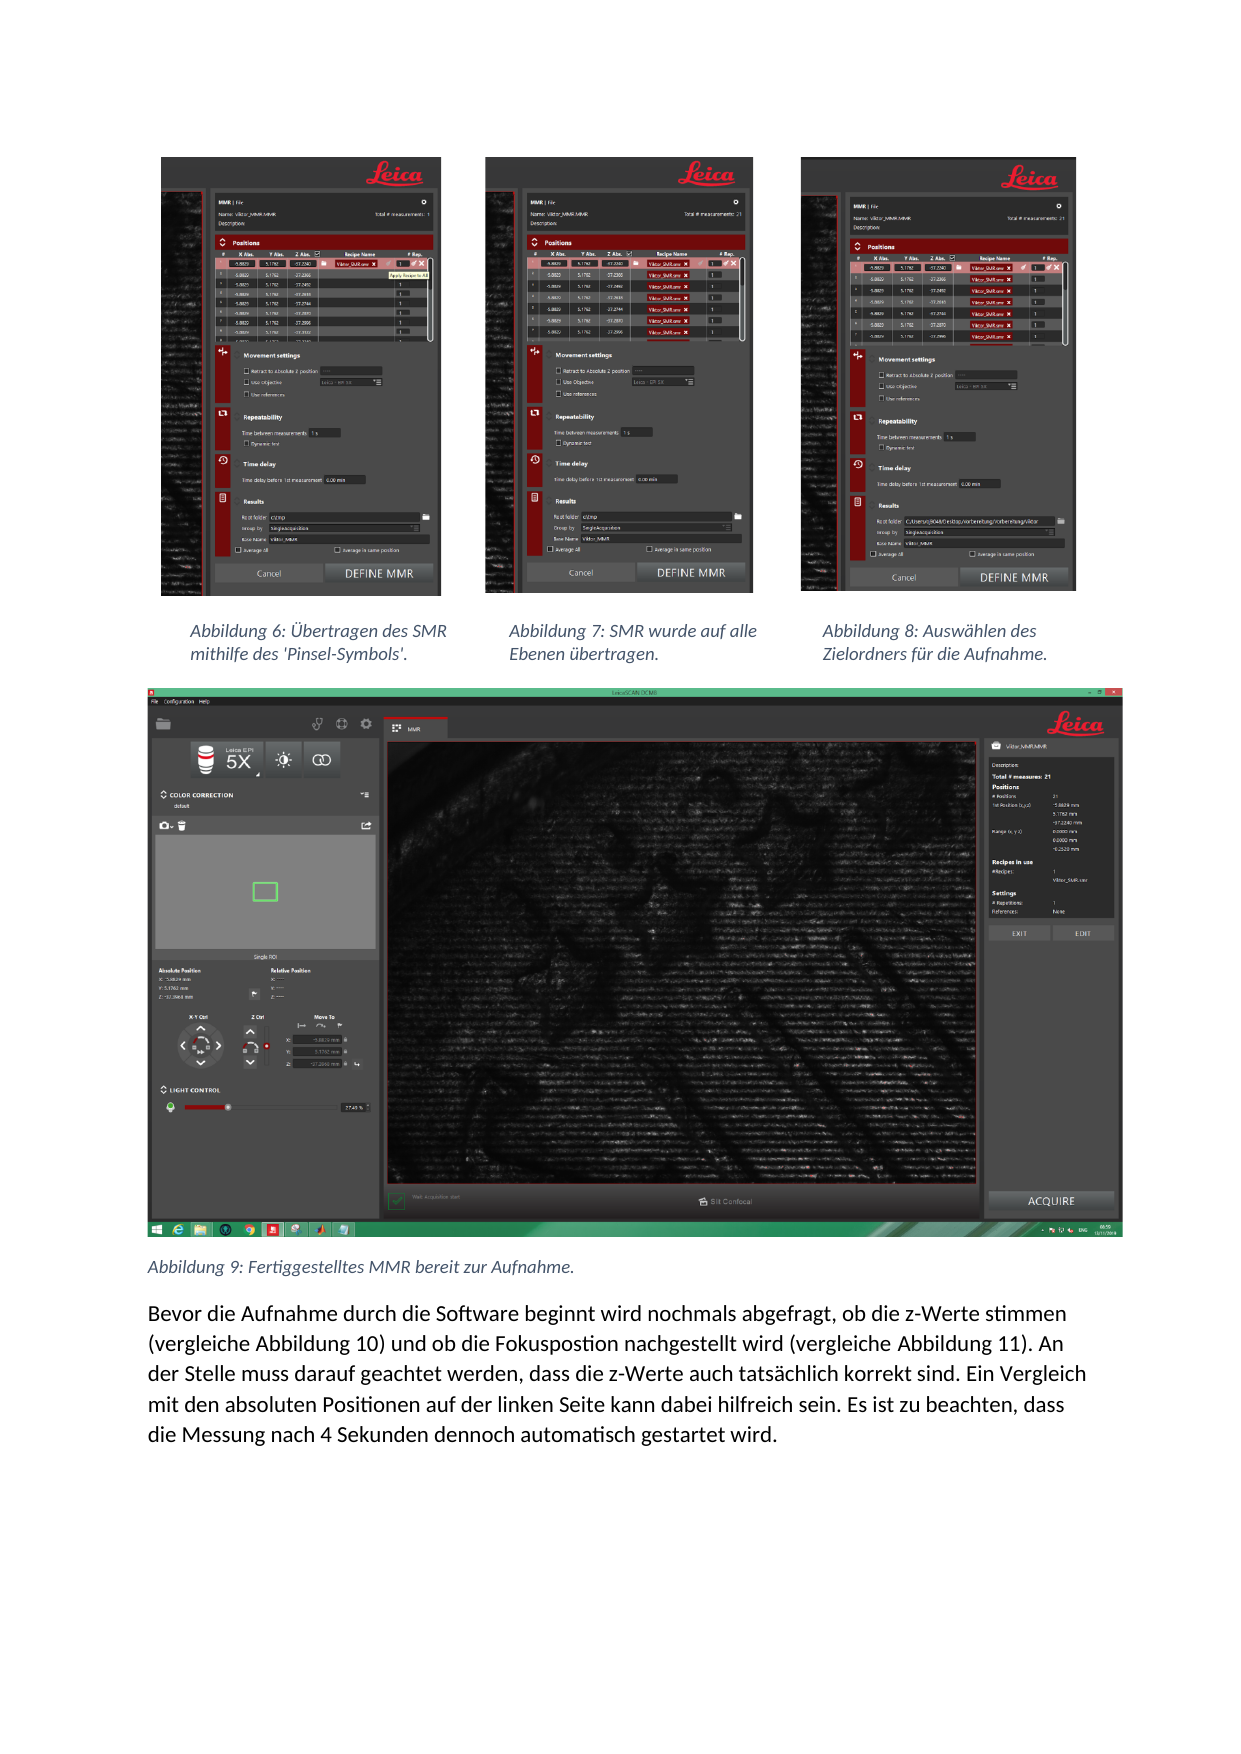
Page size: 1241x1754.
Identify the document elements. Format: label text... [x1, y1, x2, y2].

picture [800, 157, 1077, 591]
picture [485, 157, 754, 593]
table_header [777, 148, 1092, 688]
picture [147, 688, 1123, 1237]
picture [161, 157, 442, 596]
text Abbildung 9: Fertiggestelltes MMR bereit zur Aufnahme. [148, 1255, 1093, 1278]
table_header [148, 148, 462, 688]
table_header [462, 148, 777, 688]
text Bevor die Aufnahme durch die Software beginnt wird nochmals abgefragt, ob die z-Werte stimmen (vergleiche Abbildung 10) und ob die Fokuspostion nachgestellt wird (vergleiche Abbildung 11). An der Stelle muss darauf geachtet werden, dass die z-Werte auch tatsächlich korrekt sind. Ein Vergleich mit den absoluten Positionen auf der linken Seite kann dabei hilfreich sein. Es ist zu beachten, dass die Messung nach 4 Sekunden dennoch automatisch gestartet wird. [148, 1299, 1093, 1448]
